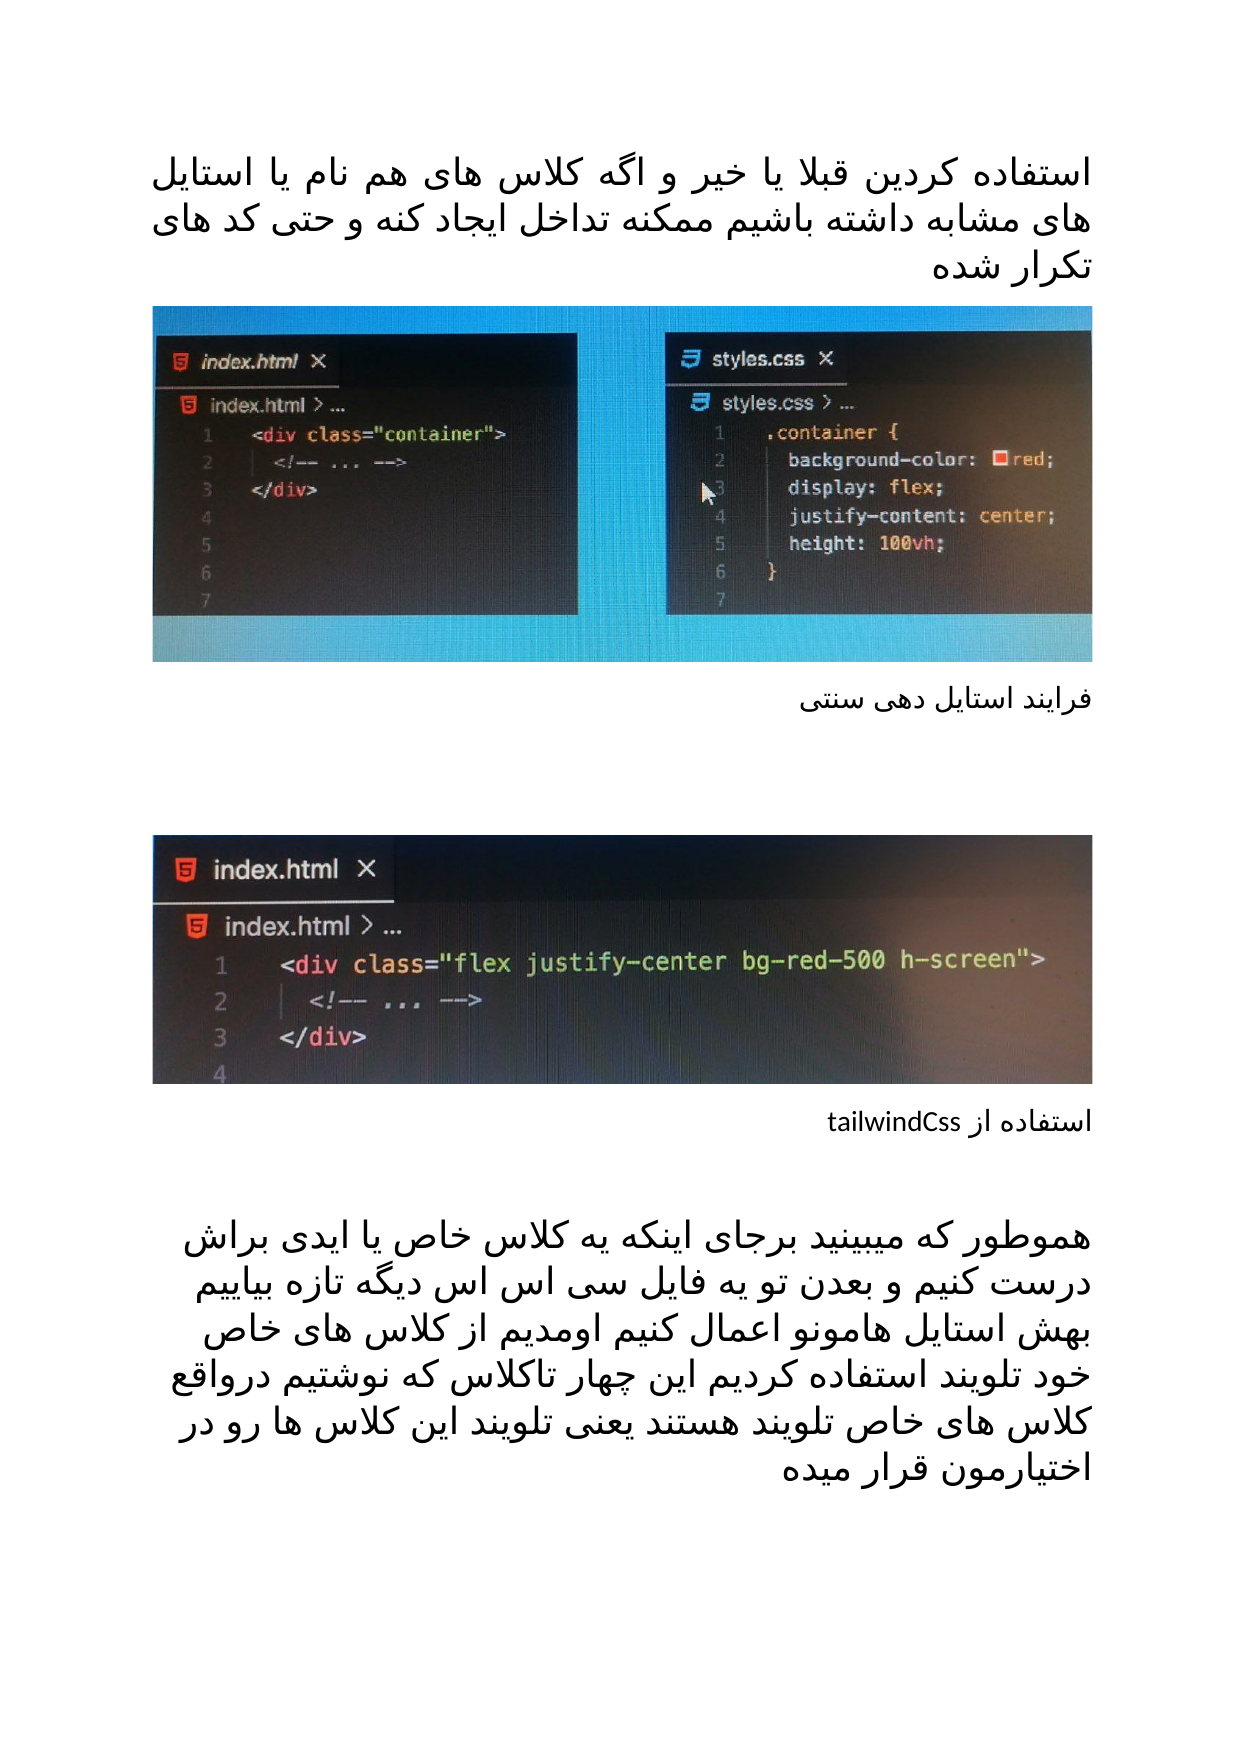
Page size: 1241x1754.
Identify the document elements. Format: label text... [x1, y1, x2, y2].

text هموطور که میبینید برجای اینکه یه کلاس خاص یا ایدی براش درست کنیم و بعدن تو یه فایل سی اس اس دیگه تازه بیاییم بهش استایل هامونو اعمال کنیم اومدیم از کلاس های خاص خود تلویند استفاده کردیم این چهار تاکلاس که نوشتیم درواقع کلاس های خاص تلویند هستند یعنی تلویند این کلاس ها رو در اختیارمون قرار میده [150, 1213, 1093, 1489]
picture [152, 835, 1093, 1084]
text فرایند استایل دهی سنتی [150, 681, 1093, 714]
picture [505, 306, 510, 317]
picture [835, 306, 845, 310]
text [150, 150, 1093, 286]
text استفاده از tailwindCss [150, 1103, 1093, 1138]
picture [152, 306, 1093, 662]
